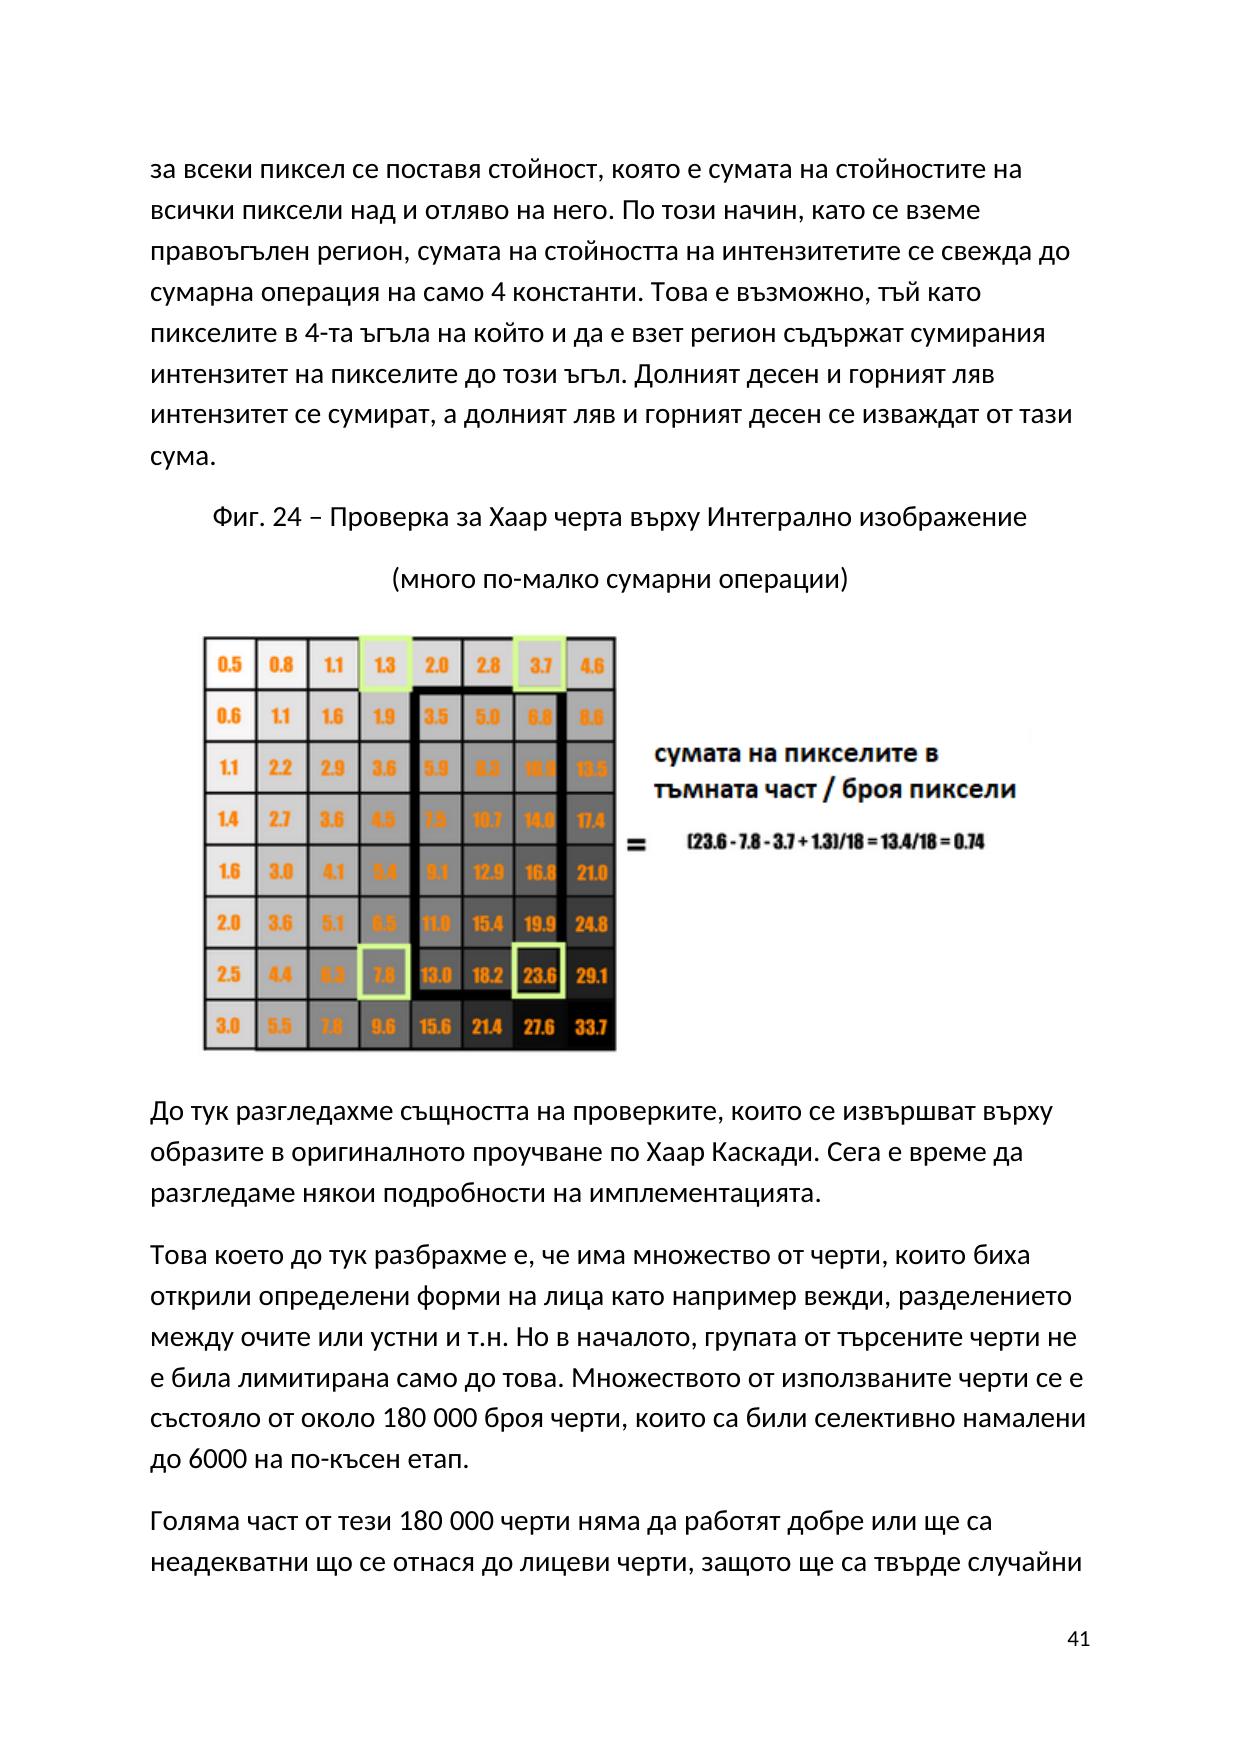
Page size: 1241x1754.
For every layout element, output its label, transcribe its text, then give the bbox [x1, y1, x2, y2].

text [150, 1502, 1090, 1579]
text Това което до тук разбрахме е, че има множество от черти, които биха открили определени форми на лица като например вежди, разделението между очите или устни и т.н. Но в началото, групата от търсените черти не е била лимитирана само до това. Множеството от използваните черти се е състояло от около 180 000 броя черти, които са били селективно намалени до 6000 на по-късен етап. [150, 1236, 1090, 1476]
picture [187, 621, 1053, 1068]
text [150, 150, 1090, 472]
text Фиг. 24 – Проверка за Хаар черта върху Интегрално изображение [150, 498, 1090, 534]
text До тук разгледахме същността на проверките, които се извършват върху образите в оригиналното проучване по Хаар Каскади. Сега е време да разгледаме някои подробности на имплементацията. [150, 1092, 1090, 1210]
text (много по-малко сумарни операции) [150, 560, 1090, 596]
